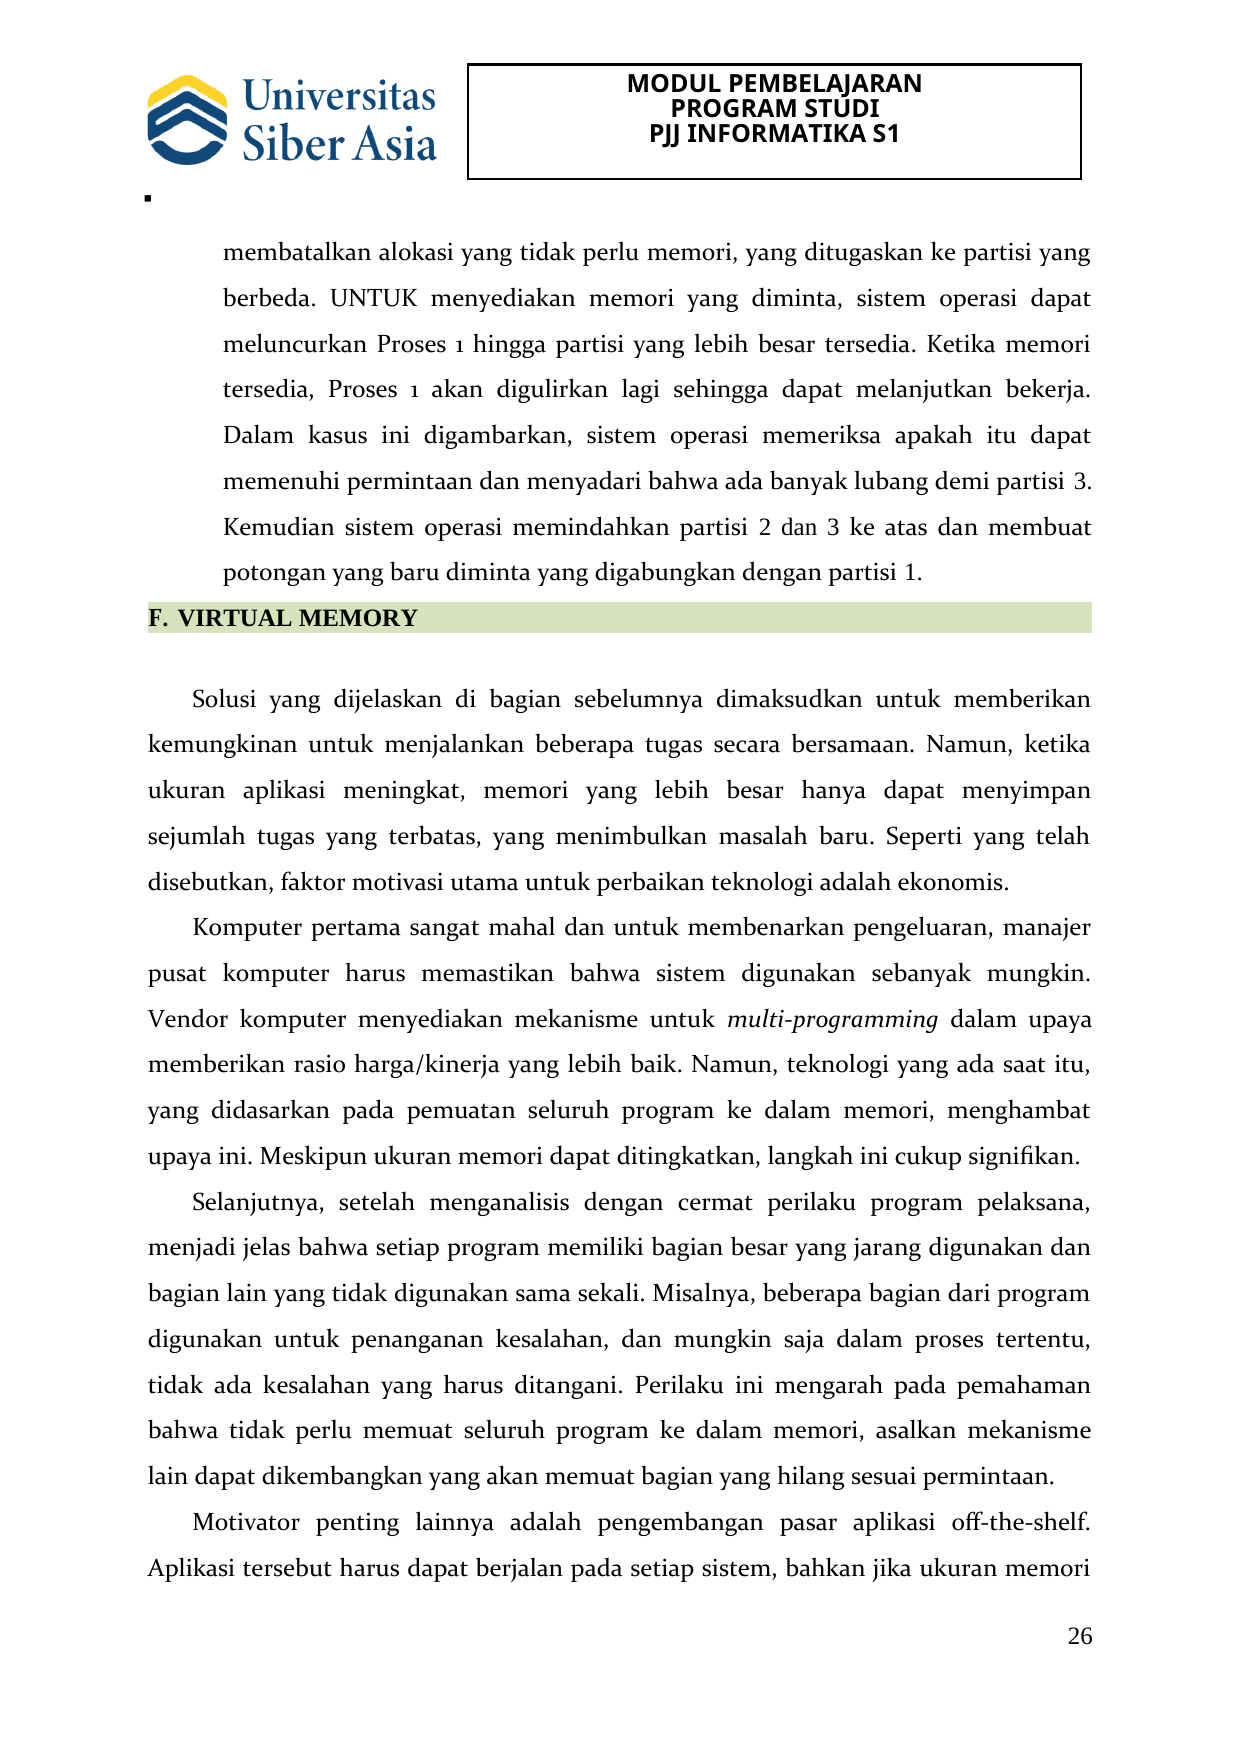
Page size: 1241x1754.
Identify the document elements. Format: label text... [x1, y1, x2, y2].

text Selanjutnya, setelah menganalisis dengan cermat perilaku program pelaksana, menjadi jelas bahwa setiap program memiliki bagian besar yang jarang digunakan dan bagian lain yang tidak digunakan sama sekali. Misalnya, beberapa bagian dari program digunakan untuk penanganan kesalahan, dan mungkin saja dalam proses tertentu, tidak ada kesalahan yang harus ditangani. Perilaku ini mengarah pada pemahaman bahwa tidak perlu memuat seluruh program ke dalam memori, asalkan mekanisme lain dapat dikembangkan yang akan memuat bagian yang hilang sesuai permintaan. [148, 1186, 1092, 1491]
text Komputer pertama sangat mahal dan untuk membenarkan pengeluaran, manajer pusat komputer harus memastikan bahwa sistem digunakan sebanyak mungkin. Vendor komputer menyediakan mekanisme untuk multi-programming dalam upaya memberikan rasio harga/kinerja yang lebih baik. Namun, teknologi yang ada saat itu, yang didasarkan pada pemuatan seluruh program ke dalam memori, menghambat upaya ini. Meskipun ukuran memori dapat ditingkatkan, langkah ini cukup signifikan. [148, 911, 1092, 1171]
picture [147, 75, 437, 165]
list VIRTUAL MEMORY [148, 602, 1092, 633]
text Solusi yang dijelaskan di bagian sebelumnya dimaksudkan untuk memberikan kemungkinan untuk menjalankan beberapa tugas secara bersamaan. Namun, ketika ukuran aplikasi meningkat, memori yang lebih besar hanya dapat menyimpan sejumlah tugas yang terbatas, yang menimbulkan masalah baru. Seperti yang telah disebutkan, faktor motivasi utama untuk perbaikan teknologi adalah ekonomis. [148, 683, 1092, 896]
